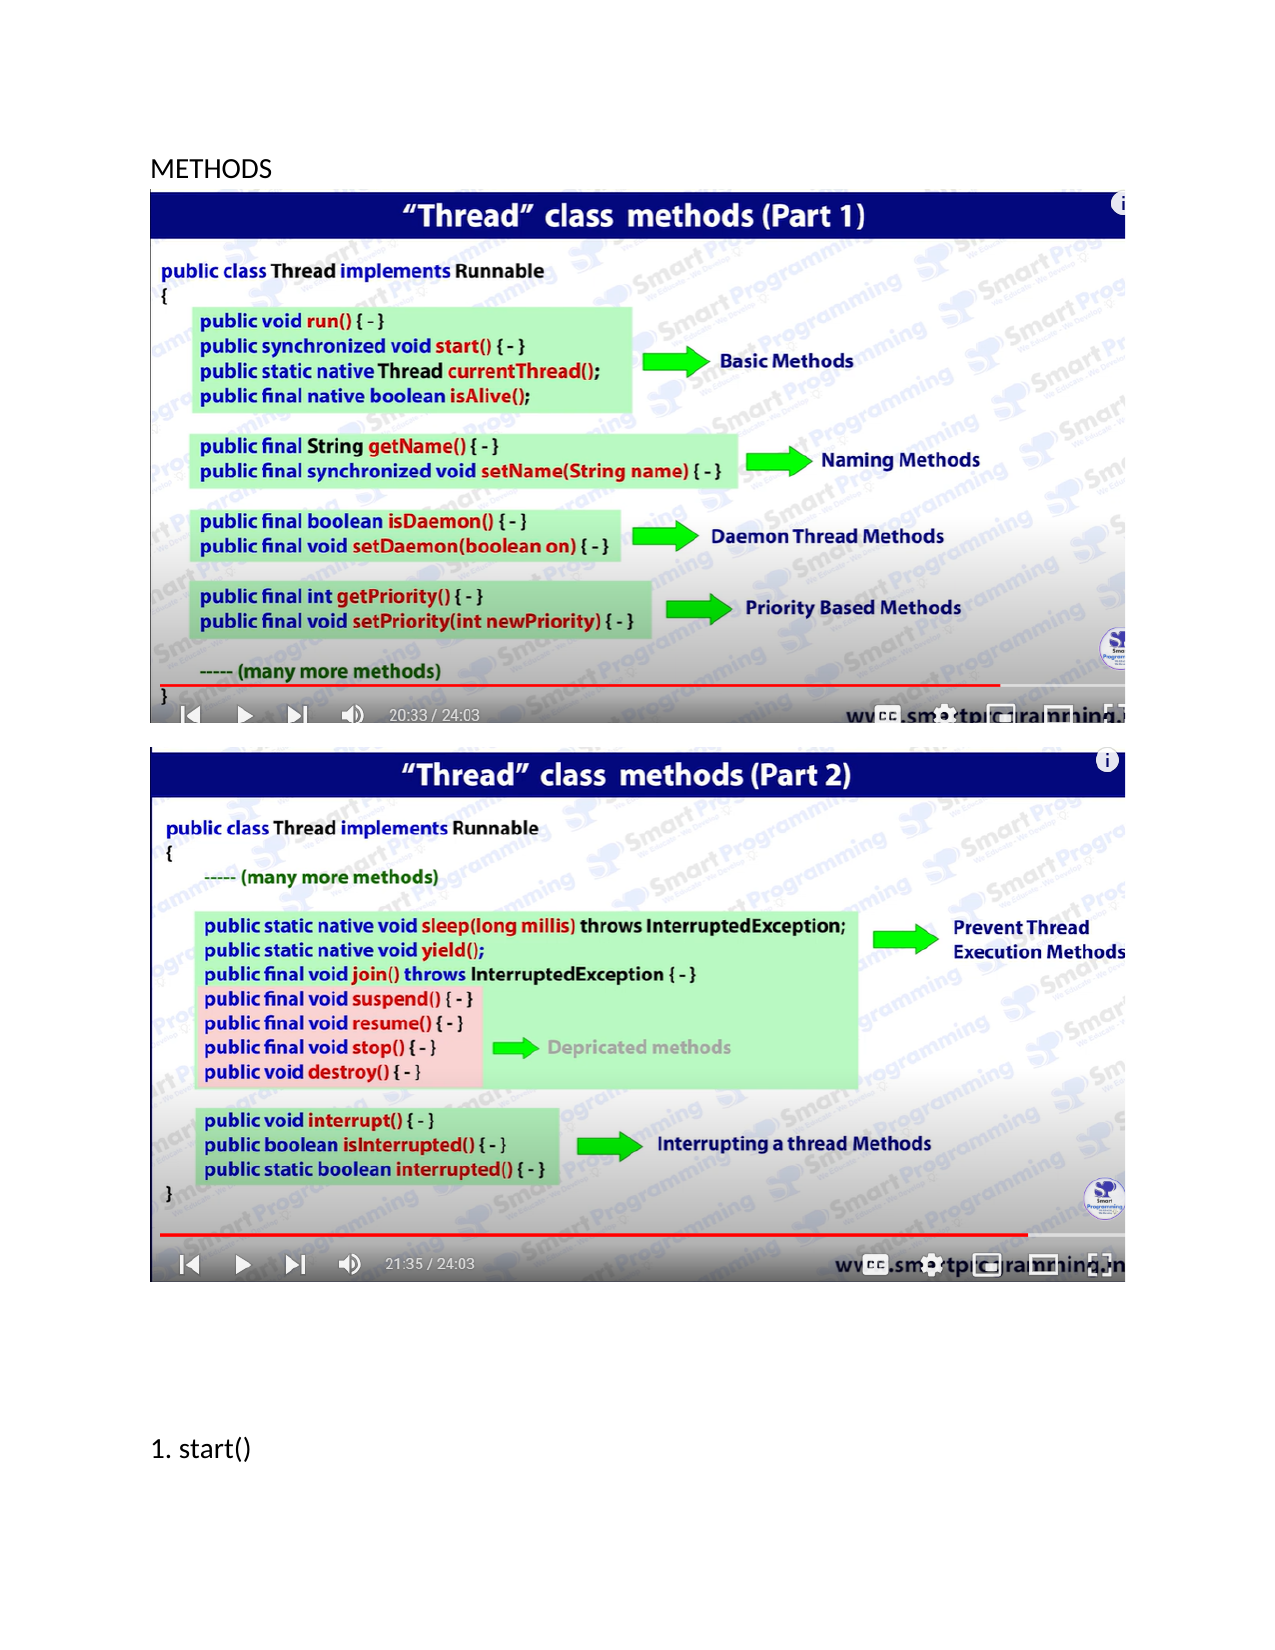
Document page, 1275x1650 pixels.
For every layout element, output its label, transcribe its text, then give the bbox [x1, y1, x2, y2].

text 1. start() [150, 1430, 1125, 1466]
picture [150, 747, 1125, 1282]
picture [150, 189, 1125, 723]
text METHODS [150, 150, 1125, 189]
